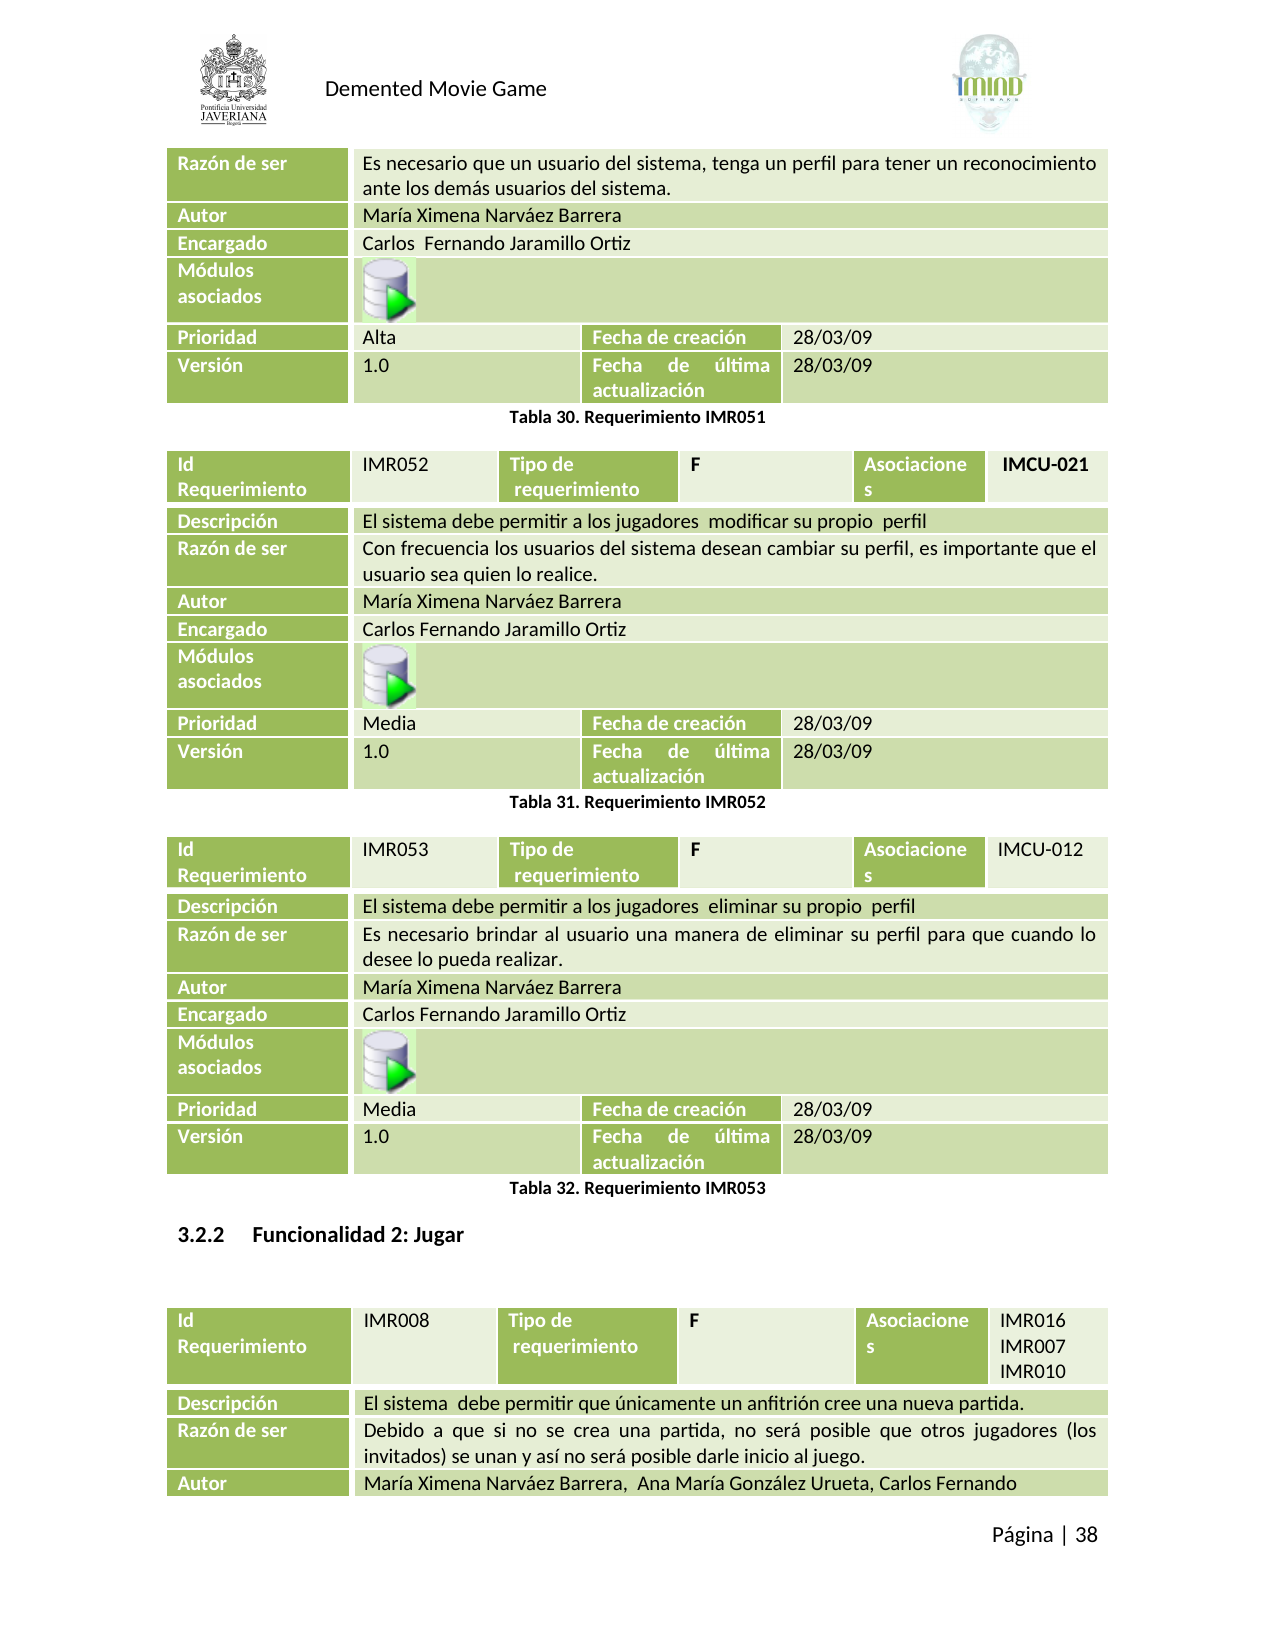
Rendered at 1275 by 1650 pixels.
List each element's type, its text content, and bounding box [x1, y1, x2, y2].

table_cell Prioridad [167, 325, 348, 350]
table_cell Descripción [167, 508, 348, 533]
table_cell María Ximena Narváez Barrera, Ana María González Urueta, Carlos Fernando Jaramillo Ortiz y Laura Catalina Zorro Jiménez [355, 1470, 1108, 1496]
text Tabla 31. Requerimiento IMR052 [177, 791, 1098, 814]
table_cell Prioridad [167, 1096, 348, 1121]
table_cell Descripción [167, 894, 348, 919]
table_cell Módulos asociados [167, 258, 348, 322]
table_header IMR052 [352, 451, 497, 502]
table_cell 28/03/09 [783, 1124, 1108, 1174]
table_cell [417, 643, 1108, 708]
table_header Tipo de requerimiento [498, 1308, 677, 1384]
table_header Tipo de requerimiento [499, 451, 678, 502]
table_header Asociaciones [854, 451, 985, 502]
table_cell 28/03/09 [783, 352, 1108, 403]
table_header Id Requerimiento [167, 837, 350, 887]
table_cell Descripción [167, 1390, 349, 1415]
table_header IMR053 [352, 837, 497, 887]
table_cell Media [354, 710, 580, 736]
table_cell 28/03/09 [783, 738, 1108, 789]
table_cell Autor [167, 588, 348, 614]
table_cell Carlos Fernando Jaramillo Ortiz [354, 1002, 1108, 1027]
table_header Asociaciones [856, 1308, 988, 1384]
table_cell Versión [167, 352, 348, 403]
table_header Tipo de requerimiento [499, 837, 678, 887]
table_cell Fecha de creación [582, 710, 781, 736]
table_cell Es necesario brindar al usuario una manera de eliminar su perfil para que cuando lo desee lo pueda realizar. [354, 921, 1108, 972]
table_cell María Ximena Narváez Barrera [354, 203, 1108, 228]
table_cell 28/03/09 [782, 710, 1108, 736]
table_cell Razón de ser [167, 148, 348, 201]
table_header IMCU-021 [988, 451, 1108, 502]
table_cell Fecha de creación [582, 1096, 781, 1121]
table_cell Módulos asociados [167, 1029, 348, 1094]
table_header IMR008 [353, 1308, 496, 1384]
table_cell 1.0 [354, 352, 580, 403]
table_cell Autor [167, 1470, 349, 1496]
table_cell 1.0 [354, 738, 580, 789]
table_cell Razón de ser [167, 1418, 349, 1468]
table_cell [354, 1029, 362, 1094]
table_cell Carlos Fernando Jaramillo Ortiz [354, 230, 1108, 256]
table_cell [417, 258, 1108, 322]
picture [362, 257, 417, 323]
picture [200, 34, 267, 126]
table_header F [679, 1308, 854, 1384]
picture [951, 34, 1033, 138]
table_cell [417, 1029, 1108, 1094]
table_header F [680, 451, 852, 502]
table_cell Razón de ser [167, 535, 348, 586]
text Tabla 32. Requerimiento IMR053 [177, 1176, 1098, 1199]
table_cell El sistema debe permitir que únicamente un anfitrión cree una nueva partida. [355, 1390, 1108, 1415]
table_header IMR016 IMR007 IMR010 [990, 1308, 1108, 1384]
table_cell El sistema debe permitir a los jugadores eliminar su propio perfil [354, 894, 1108, 919]
table_cell Encargado [167, 230, 348, 256]
table_cell [354, 258, 362, 322]
table_header IMCU-012 [988, 837, 1108, 887]
table_cell Fecha de última actualización [582, 1124, 781, 1174]
table_header Asociaciones [854, 837, 985, 887]
table_cell Autor [167, 203, 348, 228]
table_cell El sistema debe permitir a los jugadores modificar su propio perfil [354, 508, 1108, 533]
table_cell Prioridad [167, 710, 348, 736]
table_cell Módulos asociados [167, 643, 348, 708]
list Funcionalidad 2: Jugar [177, 1220, 1098, 1248]
table_cell Razón de ser [167, 921, 348, 972]
picture [362, 643, 417, 709]
table_cell Carlos Fernando Jaramillo Ortiz [354, 616, 1108, 641]
table_cell Autor [167, 974, 348, 999]
table_header F [680, 837, 852, 887]
table_cell Es necesario que un usuario del sistema, tenga un perfil para tener un reconocimiento ante los demás usuarios del sistema. [354, 149, 1108, 201]
text Tabla 30. Requerimiento IMR051 [177, 405, 1098, 428]
table_cell Fecha de última actualización [582, 352, 781, 403]
table_cell María Ximena Narváez Barrera [354, 974, 1108, 999]
table_cell Debido a que si no se crea una partida, no será posible que otros jugadores (los invitados) se unan y así no será posible darle inicio al juego. [355, 1418, 1108, 1468]
table_cell [354, 643, 362, 708]
picture [362, 1029, 417, 1094]
table_cell 28/03/09 [782, 325, 1108, 350]
table_cell María Ximena Narváez Barrera [354, 588, 1108, 614]
table_header Id Requerimiento [167, 1308, 351, 1384]
table_cell Encargado [167, 616, 348, 641]
table_cell Versión [167, 738, 348, 789]
table_cell 1.0 [354, 1124, 580, 1174]
table_cell Alta [354, 325, 580, 350]
table_cell Media [354, 1096, 580, 1121]
table_cell Fecha de última actualización [582, 738, 781, 789]
table_header Id Requerimiento [167, 451, 350, 502]
table_cell Fecha de creación [582, 325, 781, 350]
table_cell 28/03/09 [782, 1096, 1108, 1121]
table_cell Versión [167, 1124, 348, 1174]
table_cell Con frecuencia los usuarios del sistema desean cambiar su perfil, es importante que el usuario sea quien lo realice. [354, 535, 1108, 586]
table_cell Encargado [167, 1002, 348, 1027]
